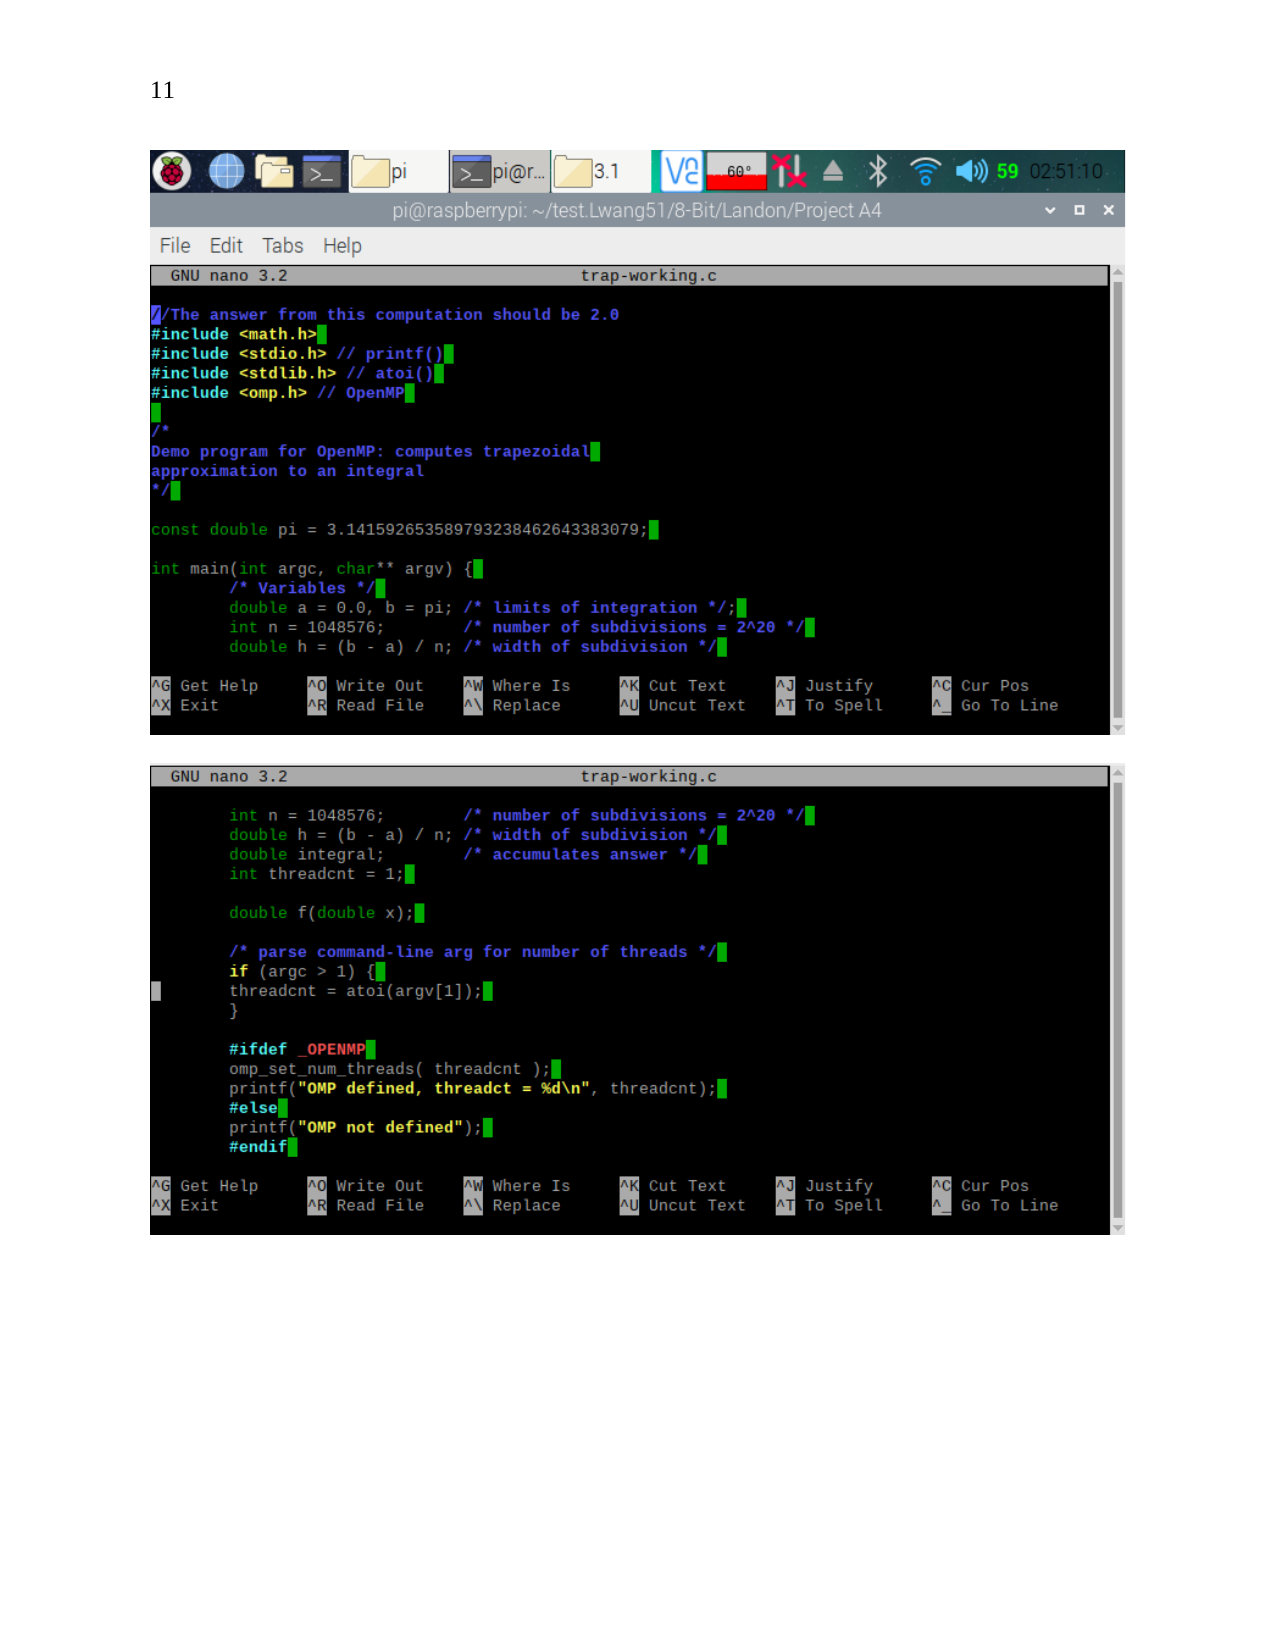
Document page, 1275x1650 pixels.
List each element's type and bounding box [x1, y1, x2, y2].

picture [150, 150, 1125, 735]
picture [150, 763, 1125, 1235]
